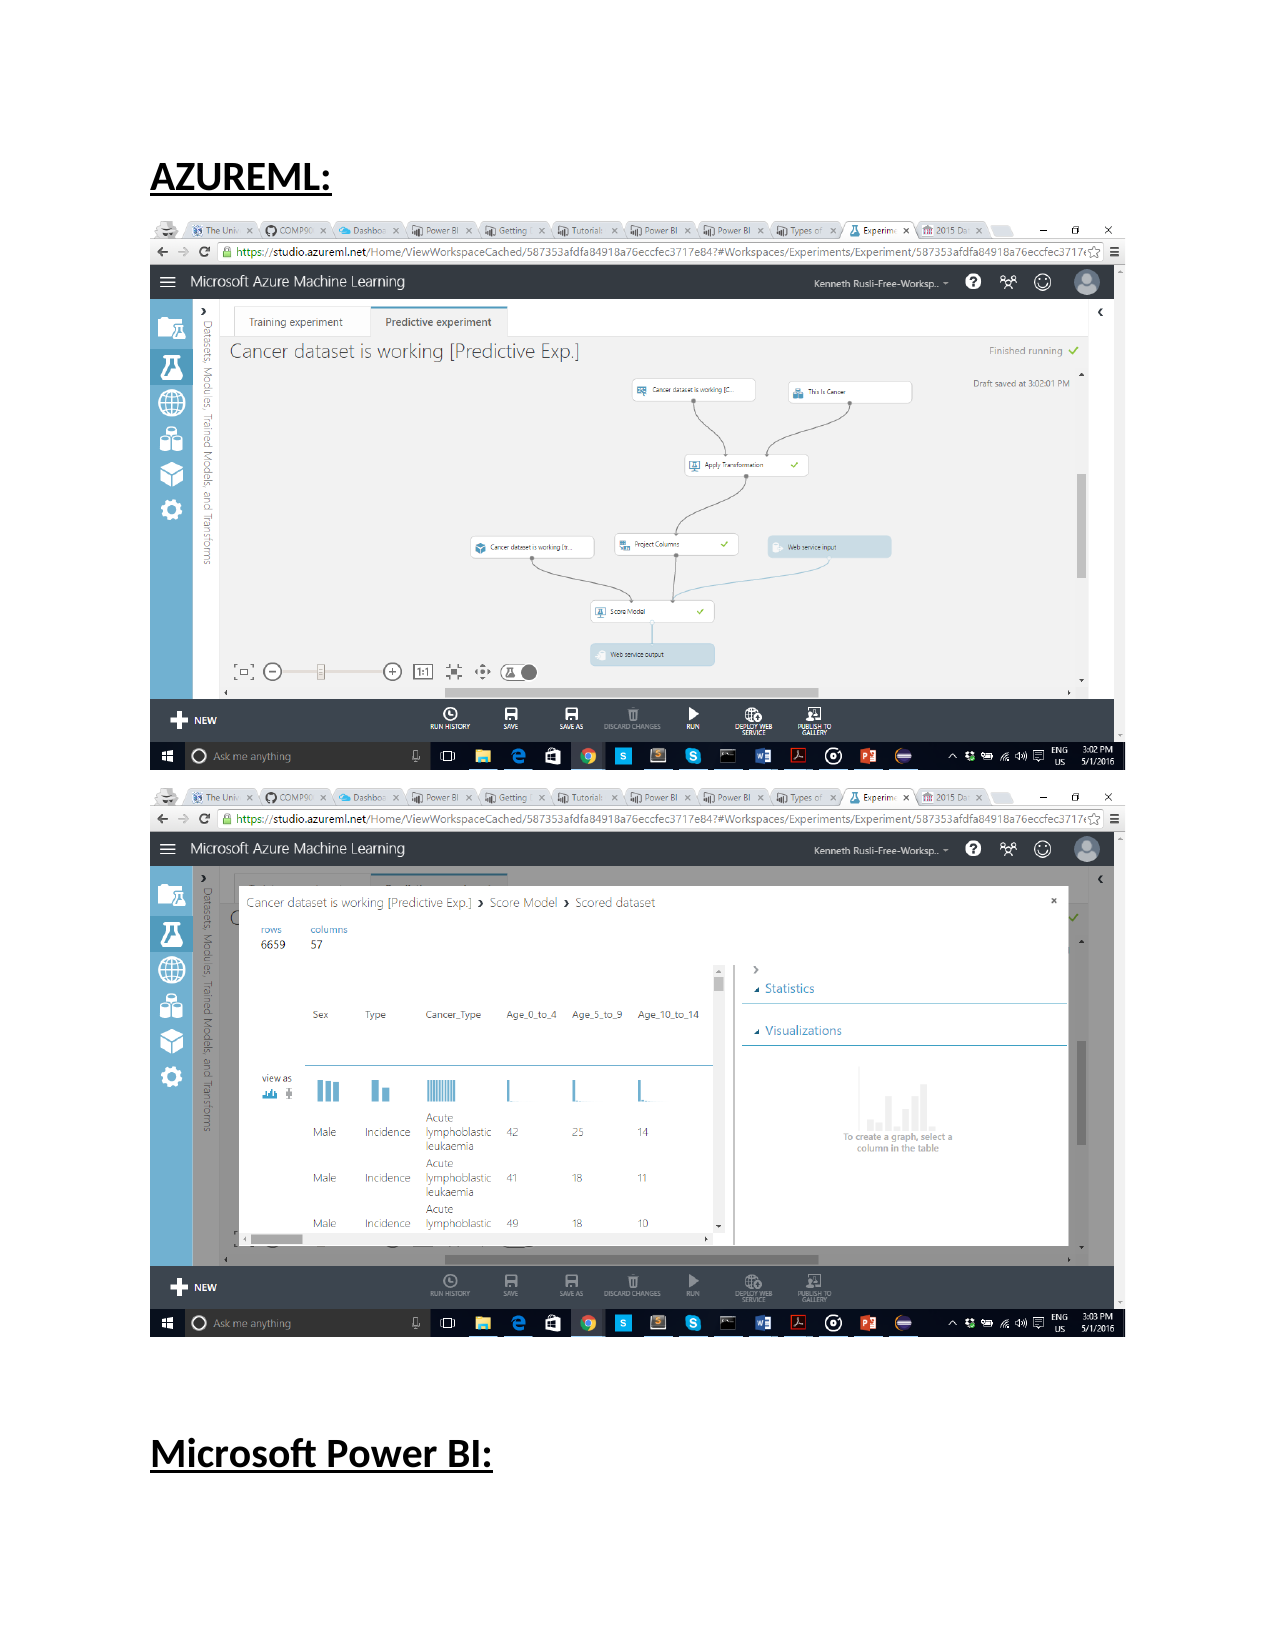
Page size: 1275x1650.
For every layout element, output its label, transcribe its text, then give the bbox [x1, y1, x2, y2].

text AZUREML: [150, 150, 1125, 201]
text Microsoft Power BI: [150, 1427, 1125, 1478]
picture [150, 221, 1125, 770]
picture [150, 788, 1125, 1337]
